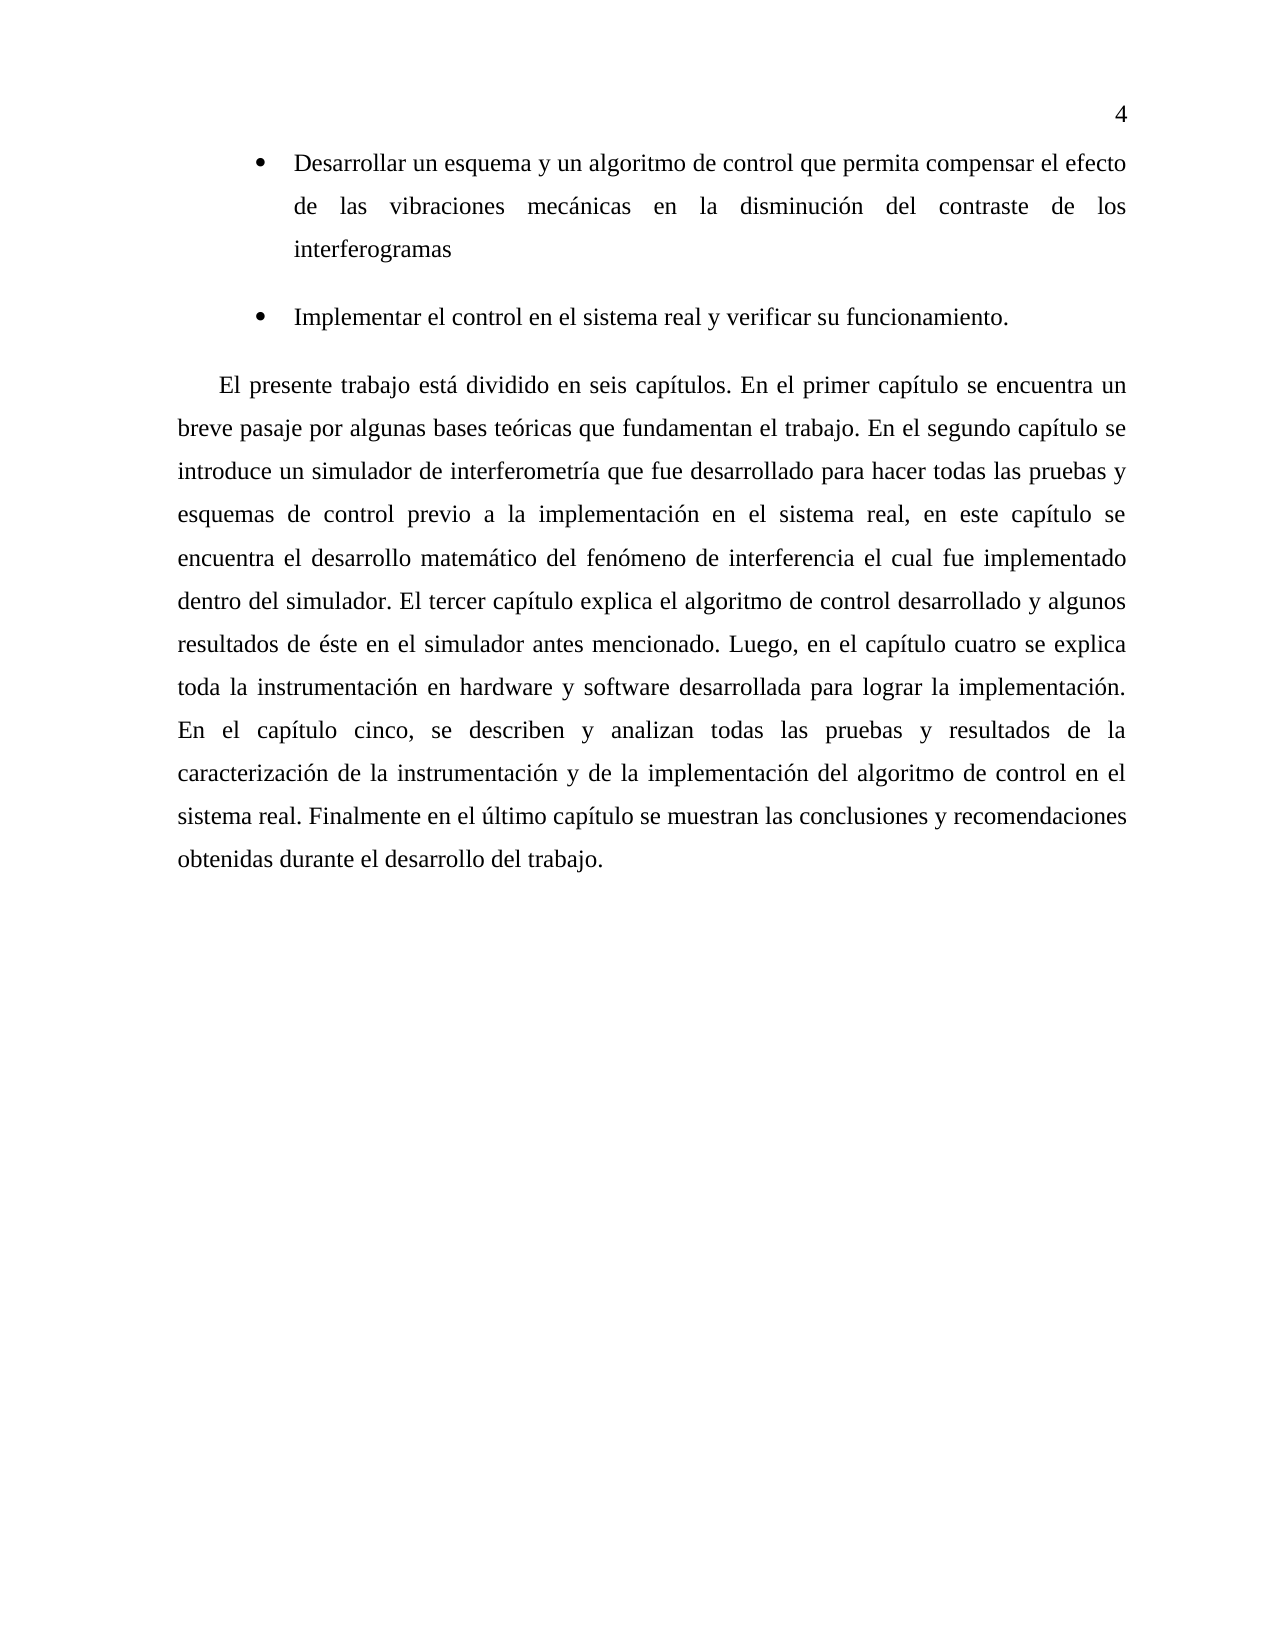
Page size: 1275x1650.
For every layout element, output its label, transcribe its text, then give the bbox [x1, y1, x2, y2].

list Desarrollar un esquema y un algoritmo de control que permita compensar el efecto de las vibraciones mecánicas en la disminución del contraste de los interferogramas [256, 148, 1127, 263]
list Implementar el control en el sistema real y verificar su funcionamiento. [256, 302, 1127, 331]
text El presente trabajo está dividido en seis capítulos. En el primer capítulo se encuentra un breve pasaje por algunas bases teóricas que fundamentan el trabajo. En el segundo capítulo se introduce un simulador de interferometría que fue desarrollado para hacer todas las pruebas y esquemas de control previo a la implementación en el sistema real, en este capítulo se encuentra el desarrollo matemático del fenómeno de interferencia el cual fue implementado dentro del simulador. El tercer capítulo explica el algoritmo de control desarrollado y algunos resultados de éste en el simulador antes mencionado. Luego, en el capítulo cuatro se explica toda la instrumentación en hardware y software desarrollada para lograr la implementación. En el capítulo cinco, se describen y analizan todas las pruebas y resultados de la caracterización de la instrumentación y de la implementación del algoritmo de control en el sistema real. Finalmente en el último capítulo se muestran las conclusiones y recomendaciones obtenidas durante el desarrollo del trabajo. [177, 370, 1127, 873]
